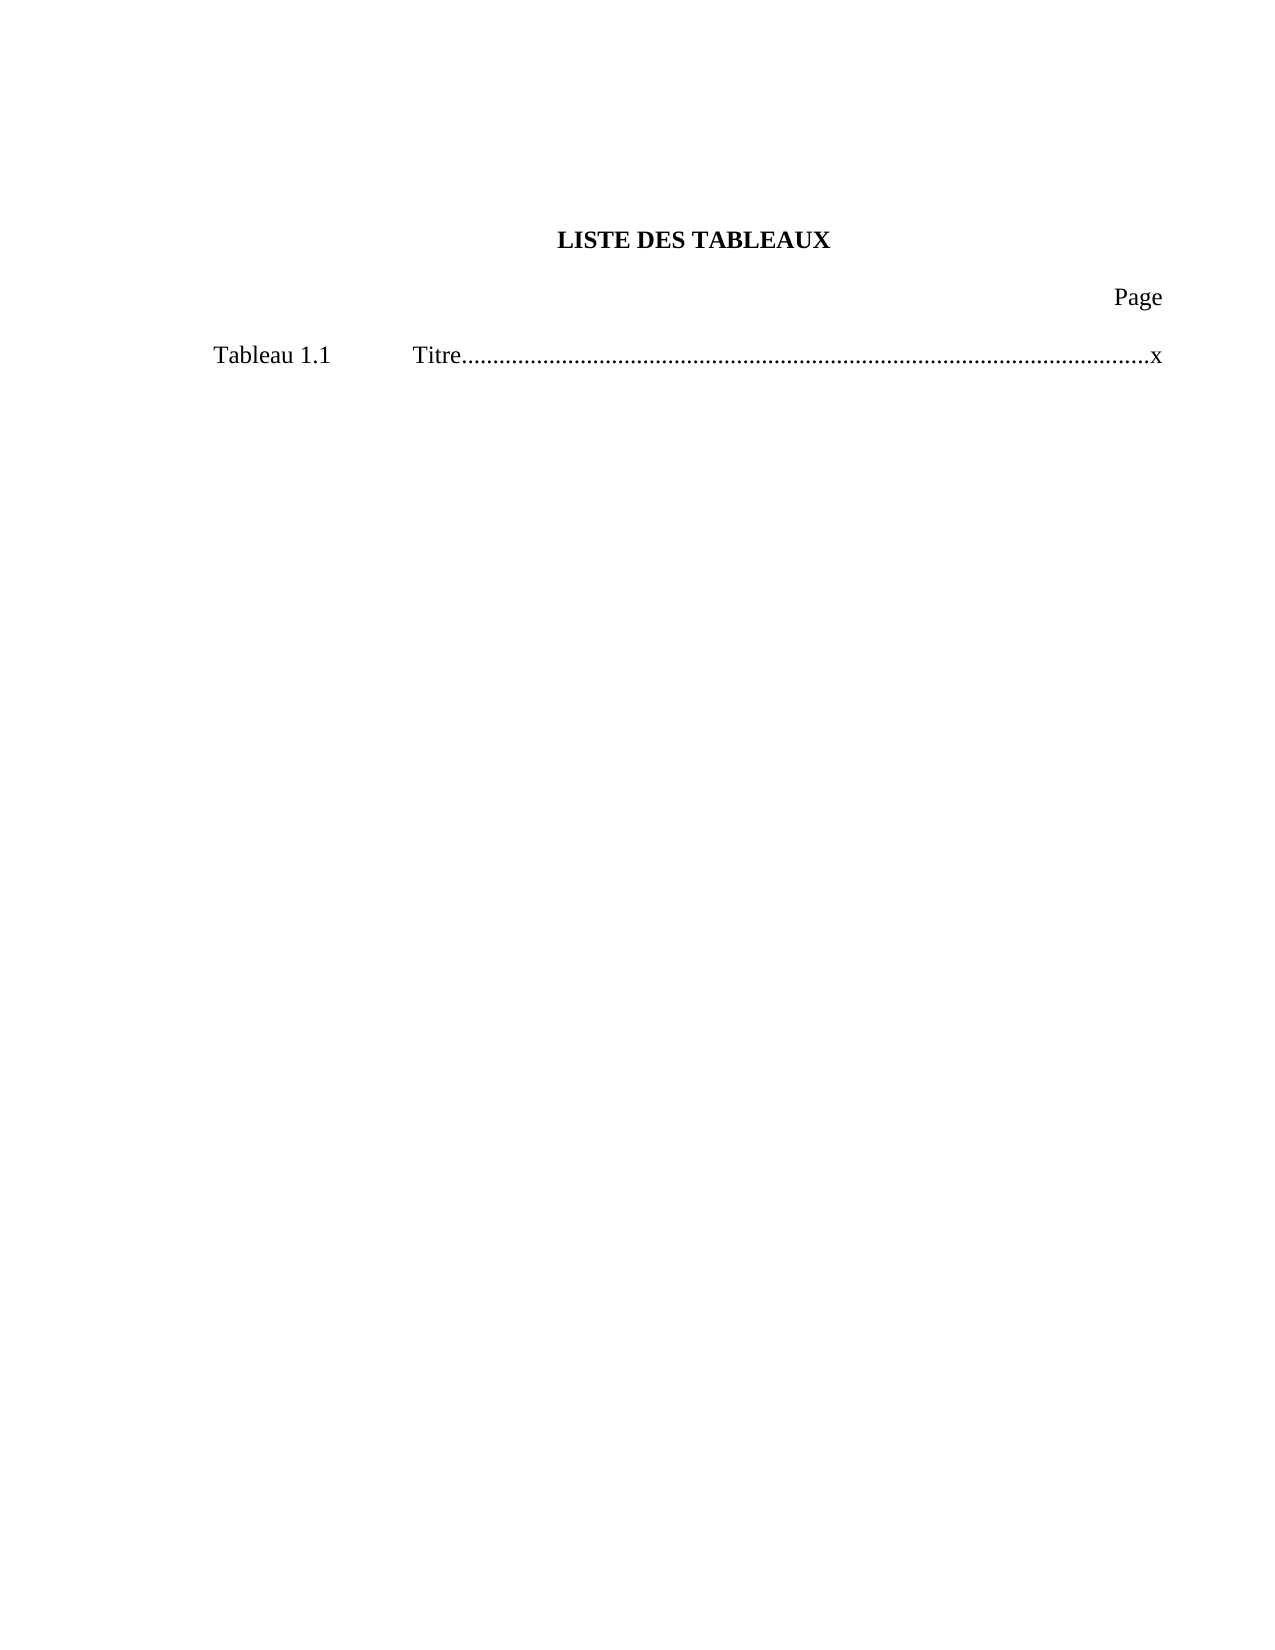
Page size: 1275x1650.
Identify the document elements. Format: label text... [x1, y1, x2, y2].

text Tableau 1.1 Titre x [213, 340, 1162, 369]
text Page [225, 282, 1162, 311]
text LISTE DES TABLEAUX [225, 225, 1162, 254]
